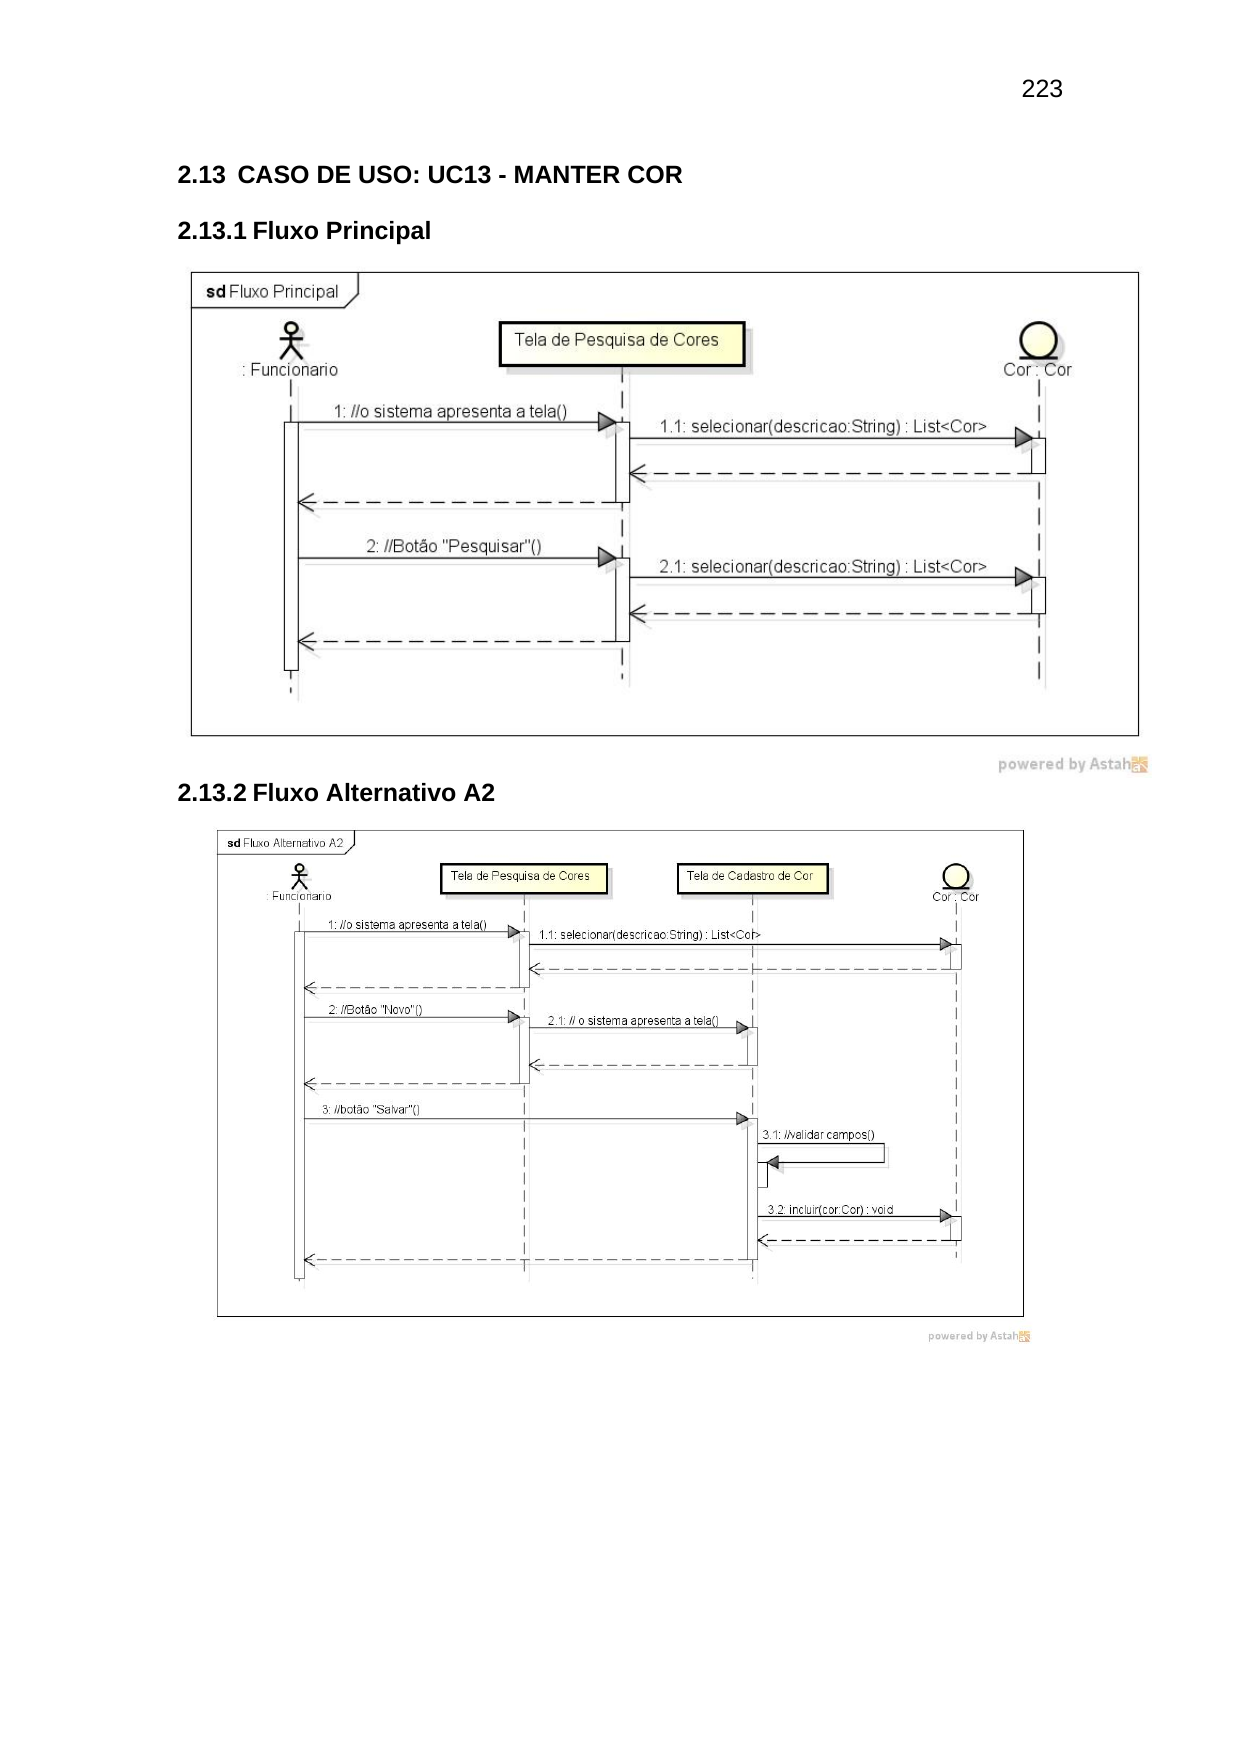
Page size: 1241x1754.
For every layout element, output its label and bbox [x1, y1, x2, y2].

picture [207, 820, 1033, 1345]
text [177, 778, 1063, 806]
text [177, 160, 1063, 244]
picture [177, 258, 1153, 778]
